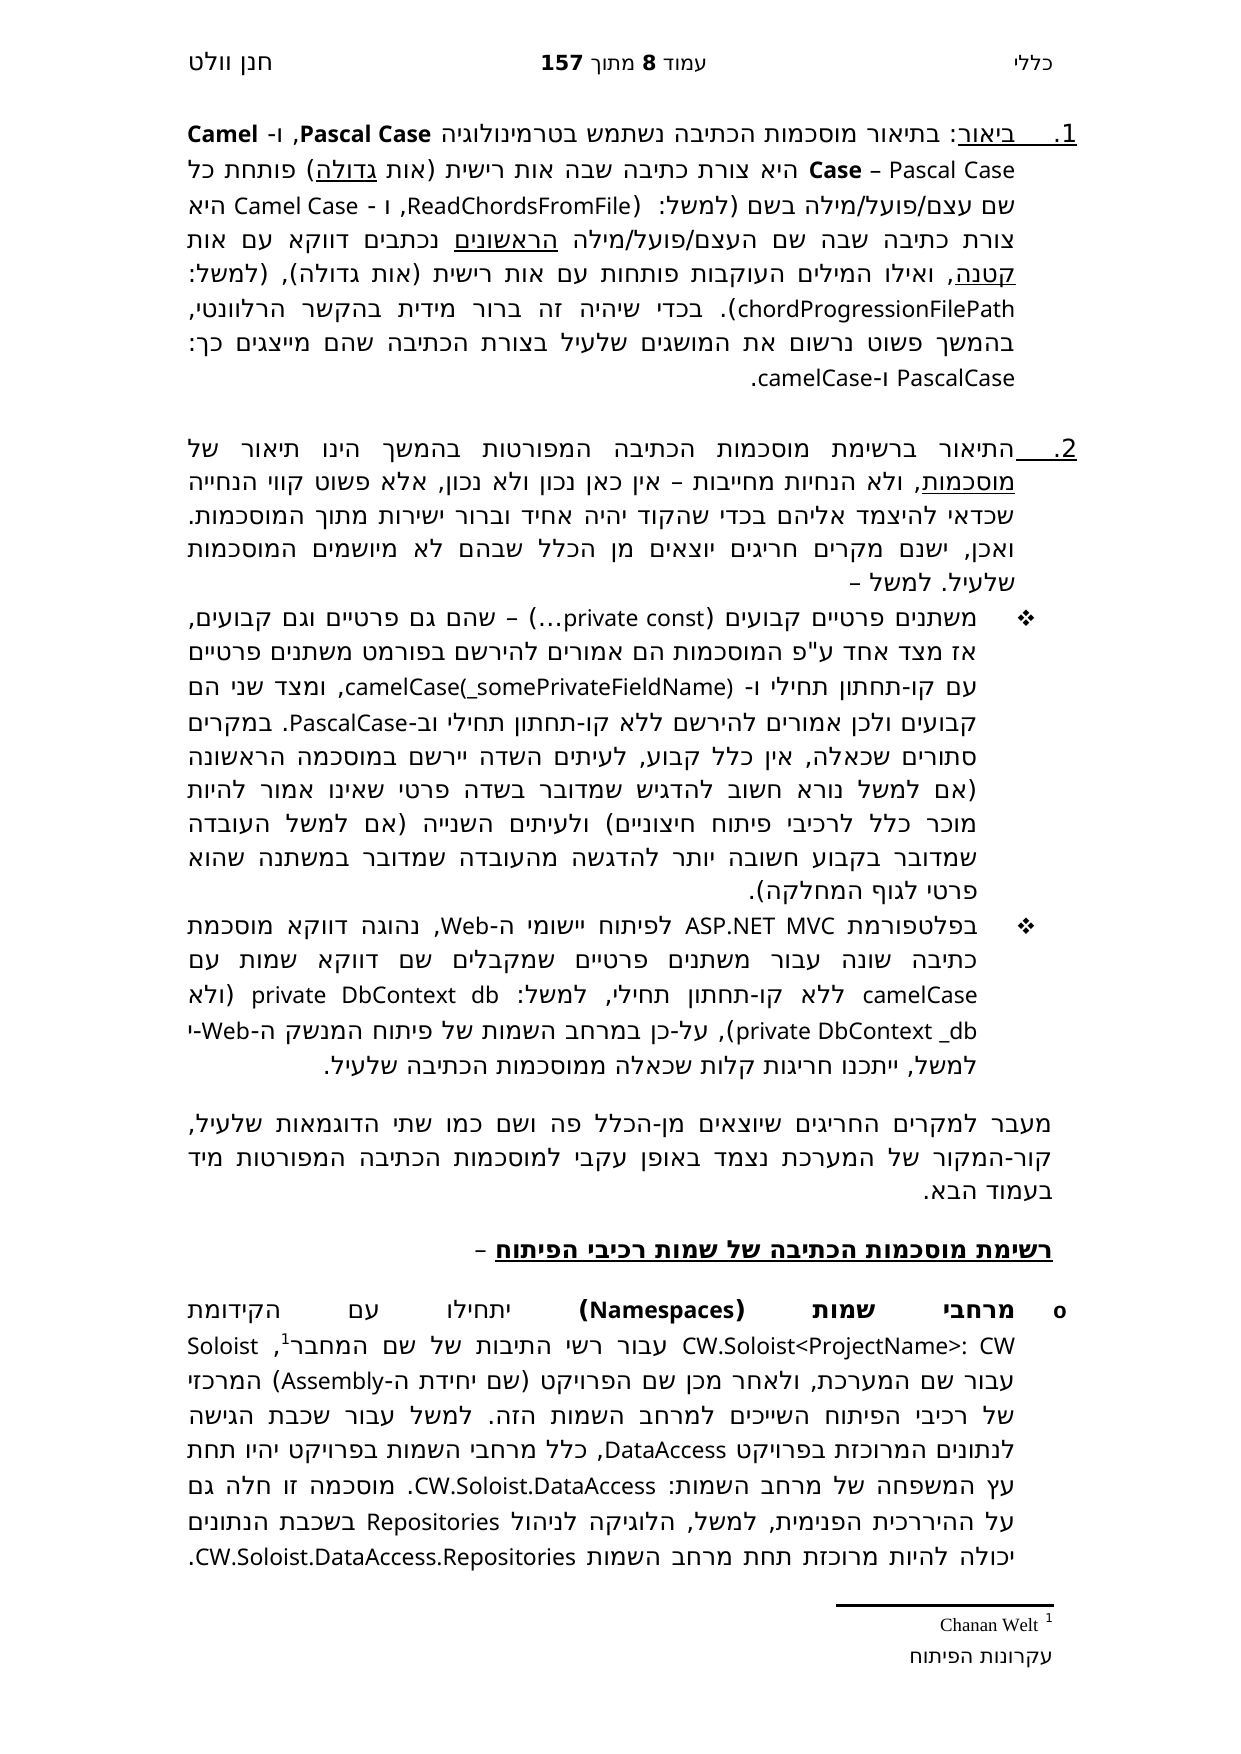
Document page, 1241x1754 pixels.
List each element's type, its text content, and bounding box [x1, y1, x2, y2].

text רשימת מוסכמות הכתיבה של שמות רכיבי הפיתוח – [187, 1235, 1053, 1264]
list ביאור: בתיאור מוסכמות הכתיבה נשתמש בטרמינולוגיה Pascal Case, ו- Camel Case – Pascal Case היא צורת כתיבה שבה אות רישית (אות גדולה) פותחת כל שם עצם/פועל/מילה בשם (למשל: (ReadChordsFromFile, ו - Camel Case היא צורת כתיבה שבה שם העצם/פועל/מילה הראשונים נכתבים דווקא עם אות קטנה, ואילו המילים העוקבות פותחות עם אות רישית (אות גדולה), (למשל: chordProgressionFilePath). בכדי שיהיה זה ברור מידית בהקשר הרלוונטי, בהמשך פשוט נרשום את המושגים שלעיל בצורת הכתיבה שהם מייצגים כך: PascalCase ו-camelCase. [187, 118, 1053, 393]
list בפלטפורמת ASP.NET MVC לפיתוח יישומי ה-Web, נהוגה דווקא מוסכמת כתיבה שונה עבור משתנים פרטיים שמקבלים שם דווקא שמות עם camelCase ללא קו-תחתון תחילי, למשל: private DbContext db (ולא private DbContext _db), על-כן במרחב השמות של פיתוח המנשק ה-Web-י למשל, ייתכנו חריגות קלות שכאלה ממוסכמות הכתיבה שלעיל. [187, 910, 1016, 1080]
text מעבר למקרים החריגים שיוצאים מן-הכלל פה ושם כמו שתי הדוגמאות שלעיל, קור-המקור של המערכת נצמד באופן עקבי למוסכמות הכתיבה המפורטות מיד בעמוד הבא. [187, 1109, 1053, 1206]
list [187, 1294, 1053, 1573]
list משתנים פרטיים קבועים (private const…) – שהם גם פרטיים וגם קבועים, אז מצד אחד ע"פ המוסכמות הם אמורים להירשם בפורמט משתנים פרטיים עם קו-תחתון תחילי ו- camelCase(_somePrivateFieldName), ומצד שני הם קבועים ולכן אמורים להירשם ללא קו-תחתון תחילי וב-PascalCase. במקרים סתורים שכאלה, אין כלל קבוע, לעיתים השדה יירשם במוסכמה הראשונה (אם למשל נורא חשוב להדגיש שמדובר בשדה פרטי שאינו אמור להיות מוכר כלל לרכיבי פיתוח חיצוניים) ולעיתים השנייה (אם למשל העובדה שמדובר בקבוע חשובה יותר להדגשה מהעובדה שמדובר במשתנה שהוא פרטי לגוף המחלקה). [187, 602, 1016, 906]
list התיאור ברשימת מוסכמות הכתיבה המפורטות בהמשך הינו תיאור של מוסכמות, ולא הנחיות מחייבות – אין כאן נכון ולא נכון, אלא פשוט קווי הנחייה שכדאי להיצמד אליהם בכדי שהקוד יהיה אחיד וברור ישירות מתוך המוסכמות. ואכן, ישנם מקרים חריגים יוצאים מן הכלל שבהם לא מיושמים המוסכמות שלעיל. למשל – [187, 434, 1053, 597]
